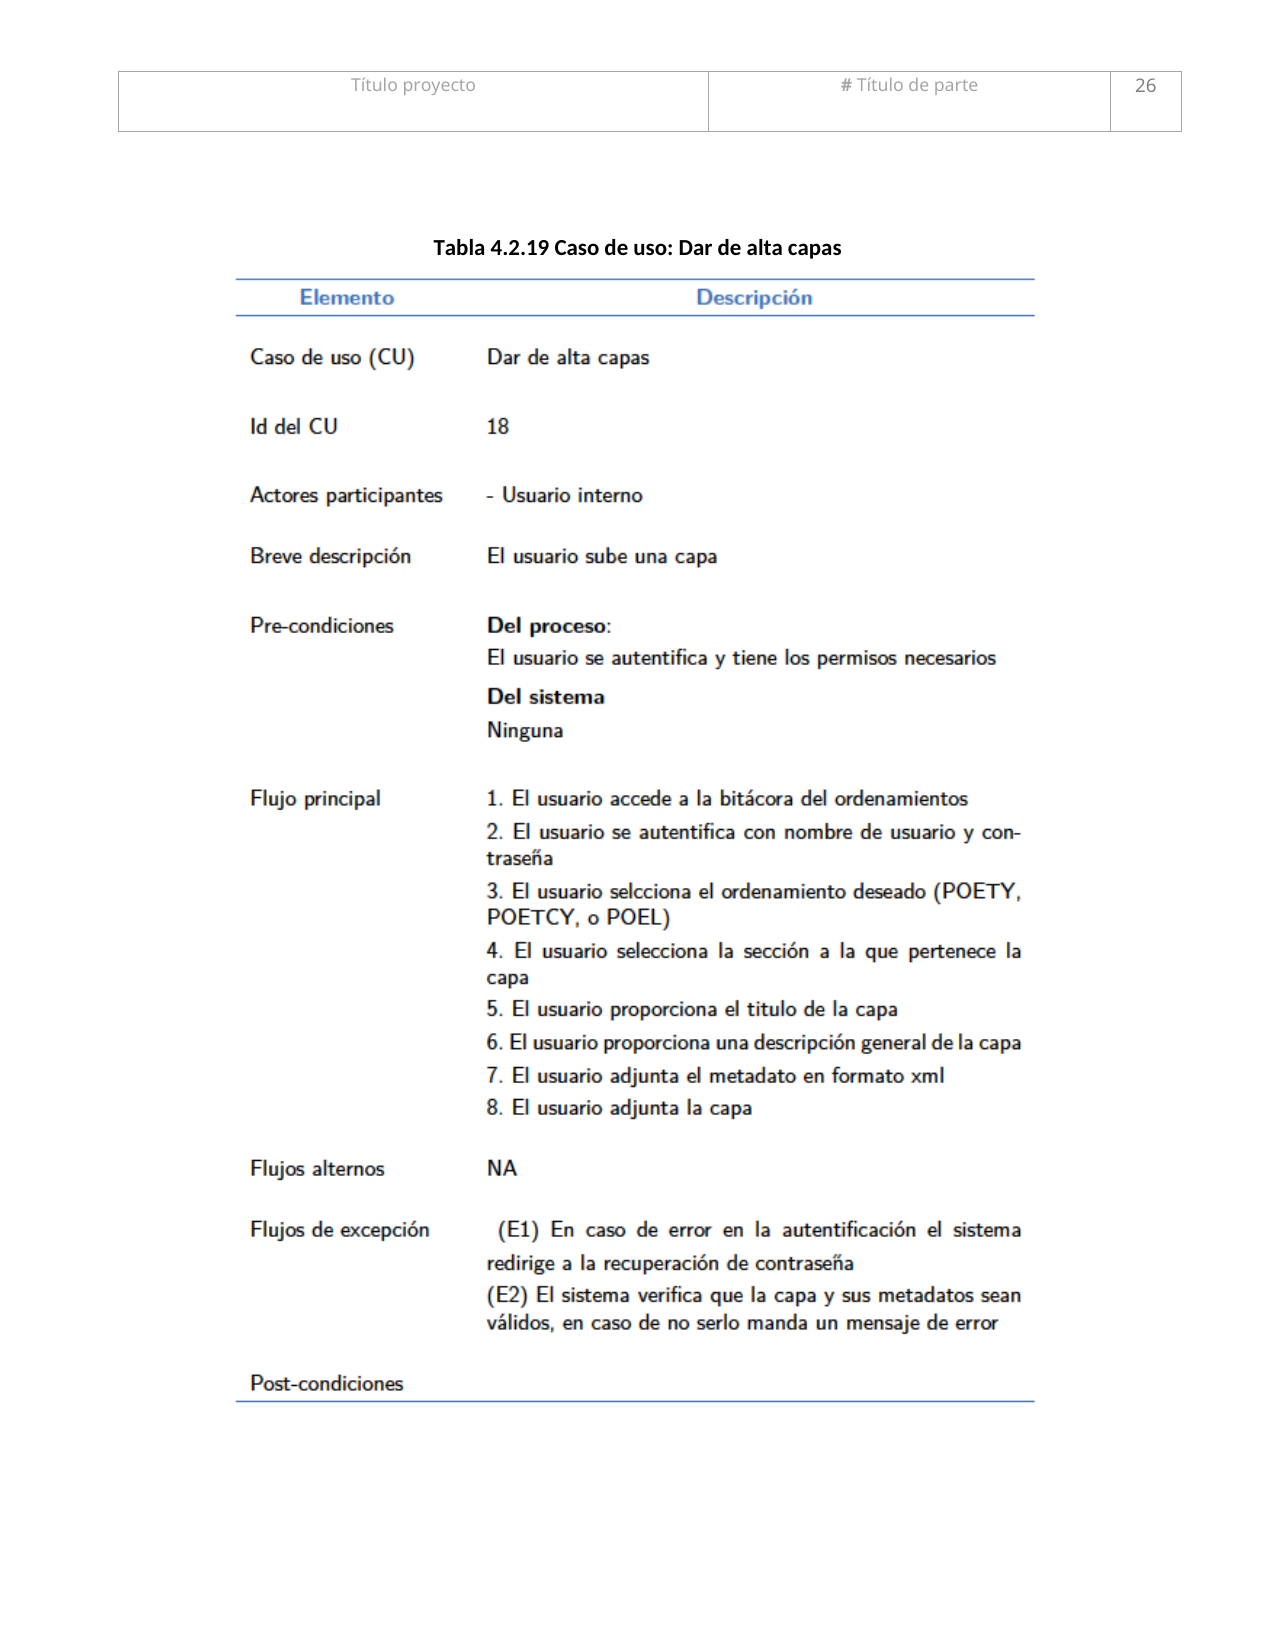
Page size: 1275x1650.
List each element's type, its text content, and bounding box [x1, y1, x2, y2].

table_header [106, 274, 1168, 1430]
picture [223, 273, 1051, 1414]
text Tabla 4.2.19 Caso de uso: Dar de alta capas [106, 233, 1169, 261]
